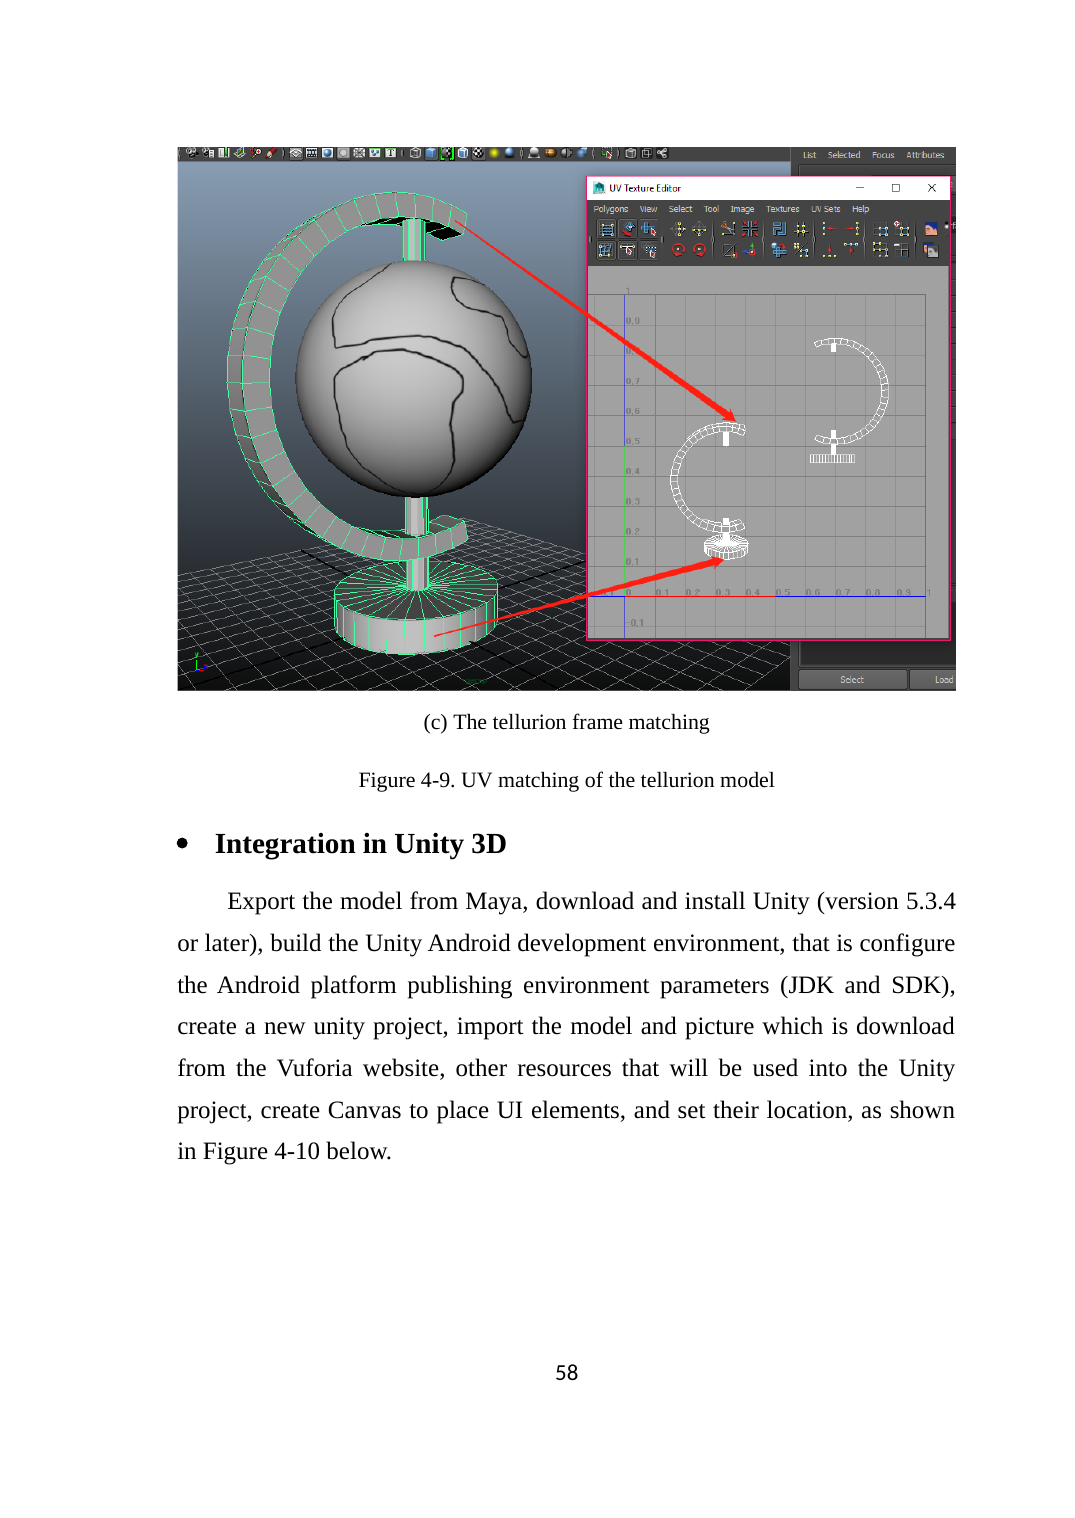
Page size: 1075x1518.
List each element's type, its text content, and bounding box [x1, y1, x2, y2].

text (c) The tellurion frame matching [177, 709, 956, 734]
picture [177, 147, 956, 691]
text Figure 4-9. UV matching of the tellurion model [177, 767, 956, 793]
text Export the model from Maya, download and install Unity (version 5.3.4 or later), build the Unity Android development environment, that is configure the Android platform publishing environment parameters (JDK and SDK), create a new unity project, import the model and picture which is download from the Vuforia website, other resources that will be used into the Unity project, create Canvas to place UI elements, and set their location, as shown in Figure 4-10 below. [177, 876, 956, 1168]
list Integration in Unity 3D [177, 826, 956, 860]
